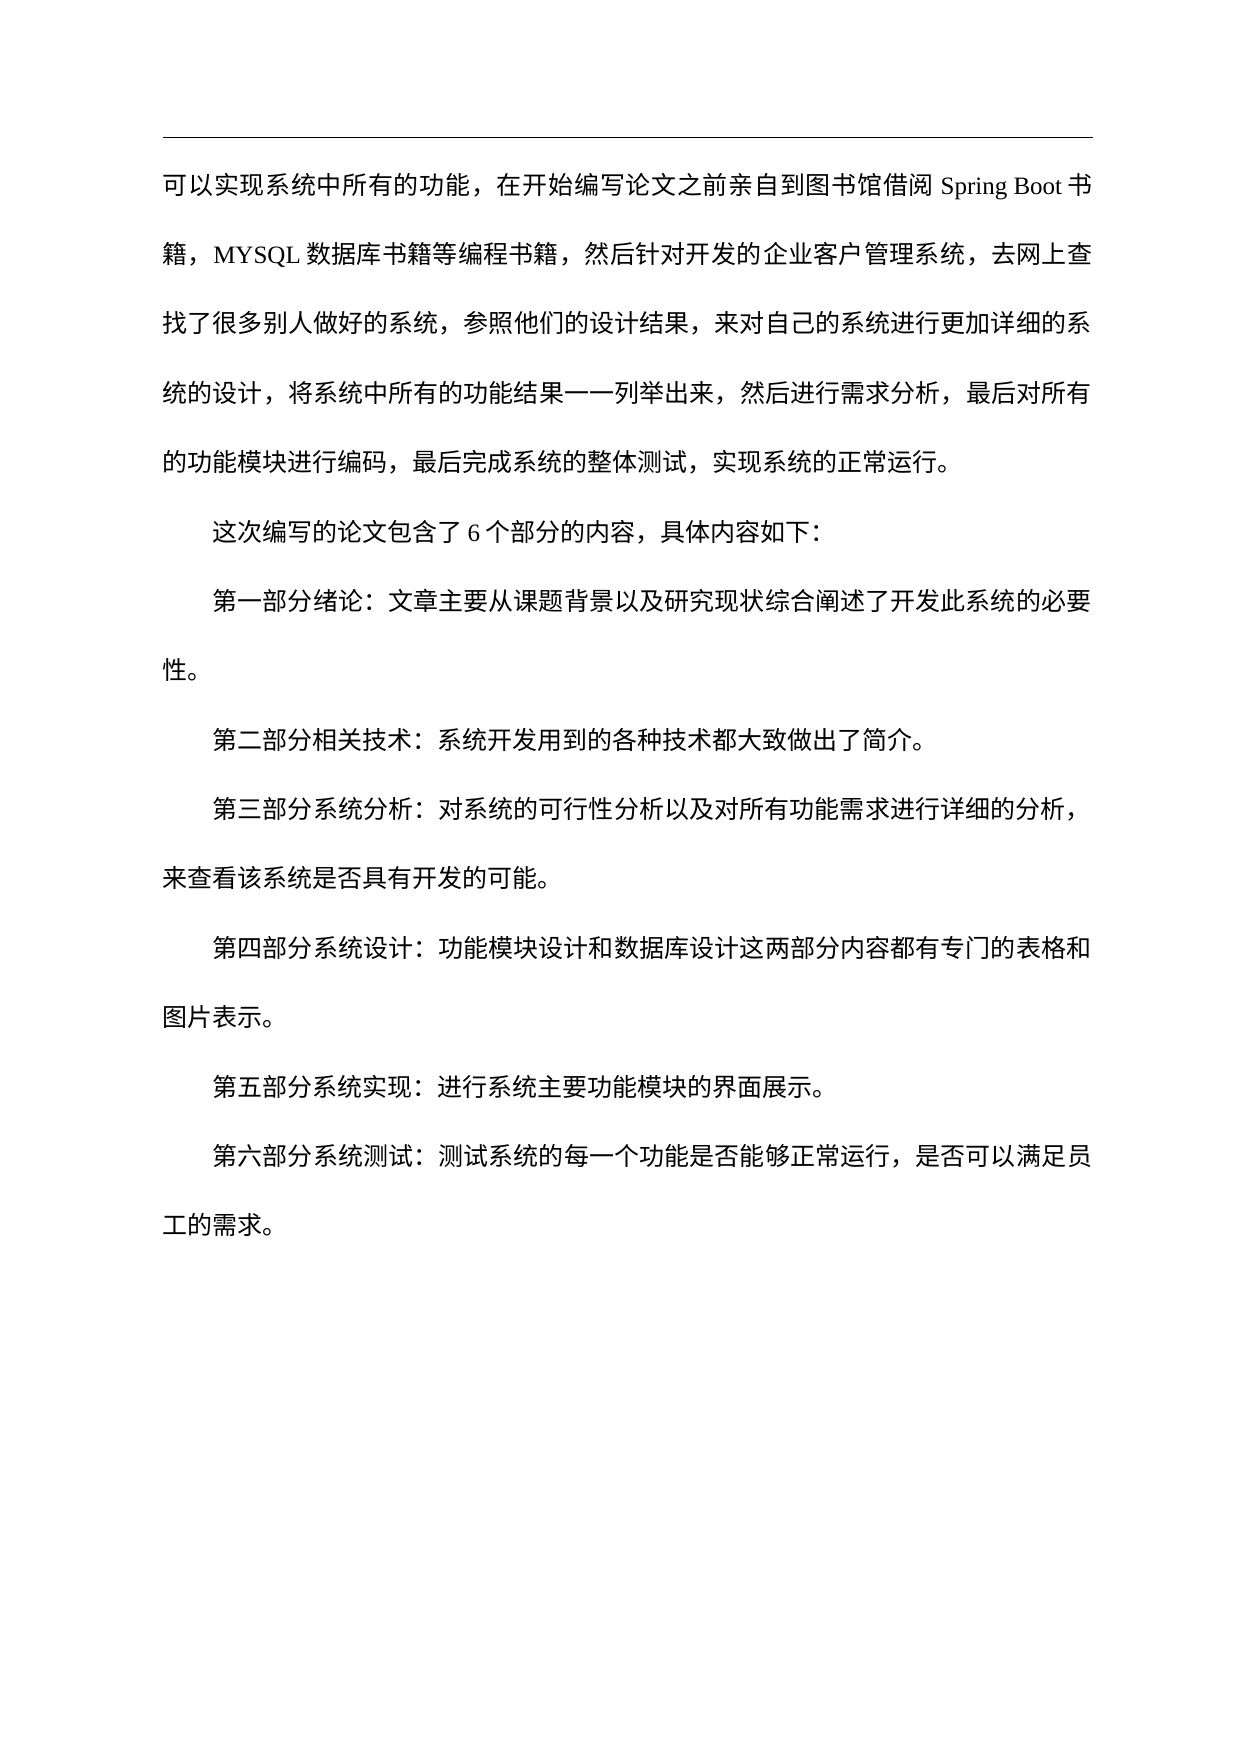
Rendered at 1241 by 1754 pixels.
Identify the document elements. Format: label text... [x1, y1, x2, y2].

text 第四部分系统设计：功能模块设计和数据库设计这两部分内容都有专门的表格和图片表示。 [162, 912, 1093, 1050]
text 第一部分绪论：文章主要从课题背景以及研究现状综合阐述了开发此系统的必要性。 [162, 565, 1093, 703]
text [162, 148, 1093, 495]
text 第五部分系统实现：进行系统主要功能模块的界面展示。 [162, 1050, 1093, 1120]
text 第二部分相关技术：系统开发用到的各种技术都大致做出了简介。 [162, 703, 1093, 773]
text 第六部分系统测试：测试系统的每一个功能是否能够正常运行，是否可以满足员工的需求。 [162, 1120, 1093, 1258]
text 第三部分系统分析：对系统的可行性分析以及对所有功能需求进行详细的分析，来查看该系统是否具有开发的可能。 [162, 773, 1093, 912]
text 这次编写的论文包含了6个部分的内容，具体内容如下： [162, 495, 1093, 565]
